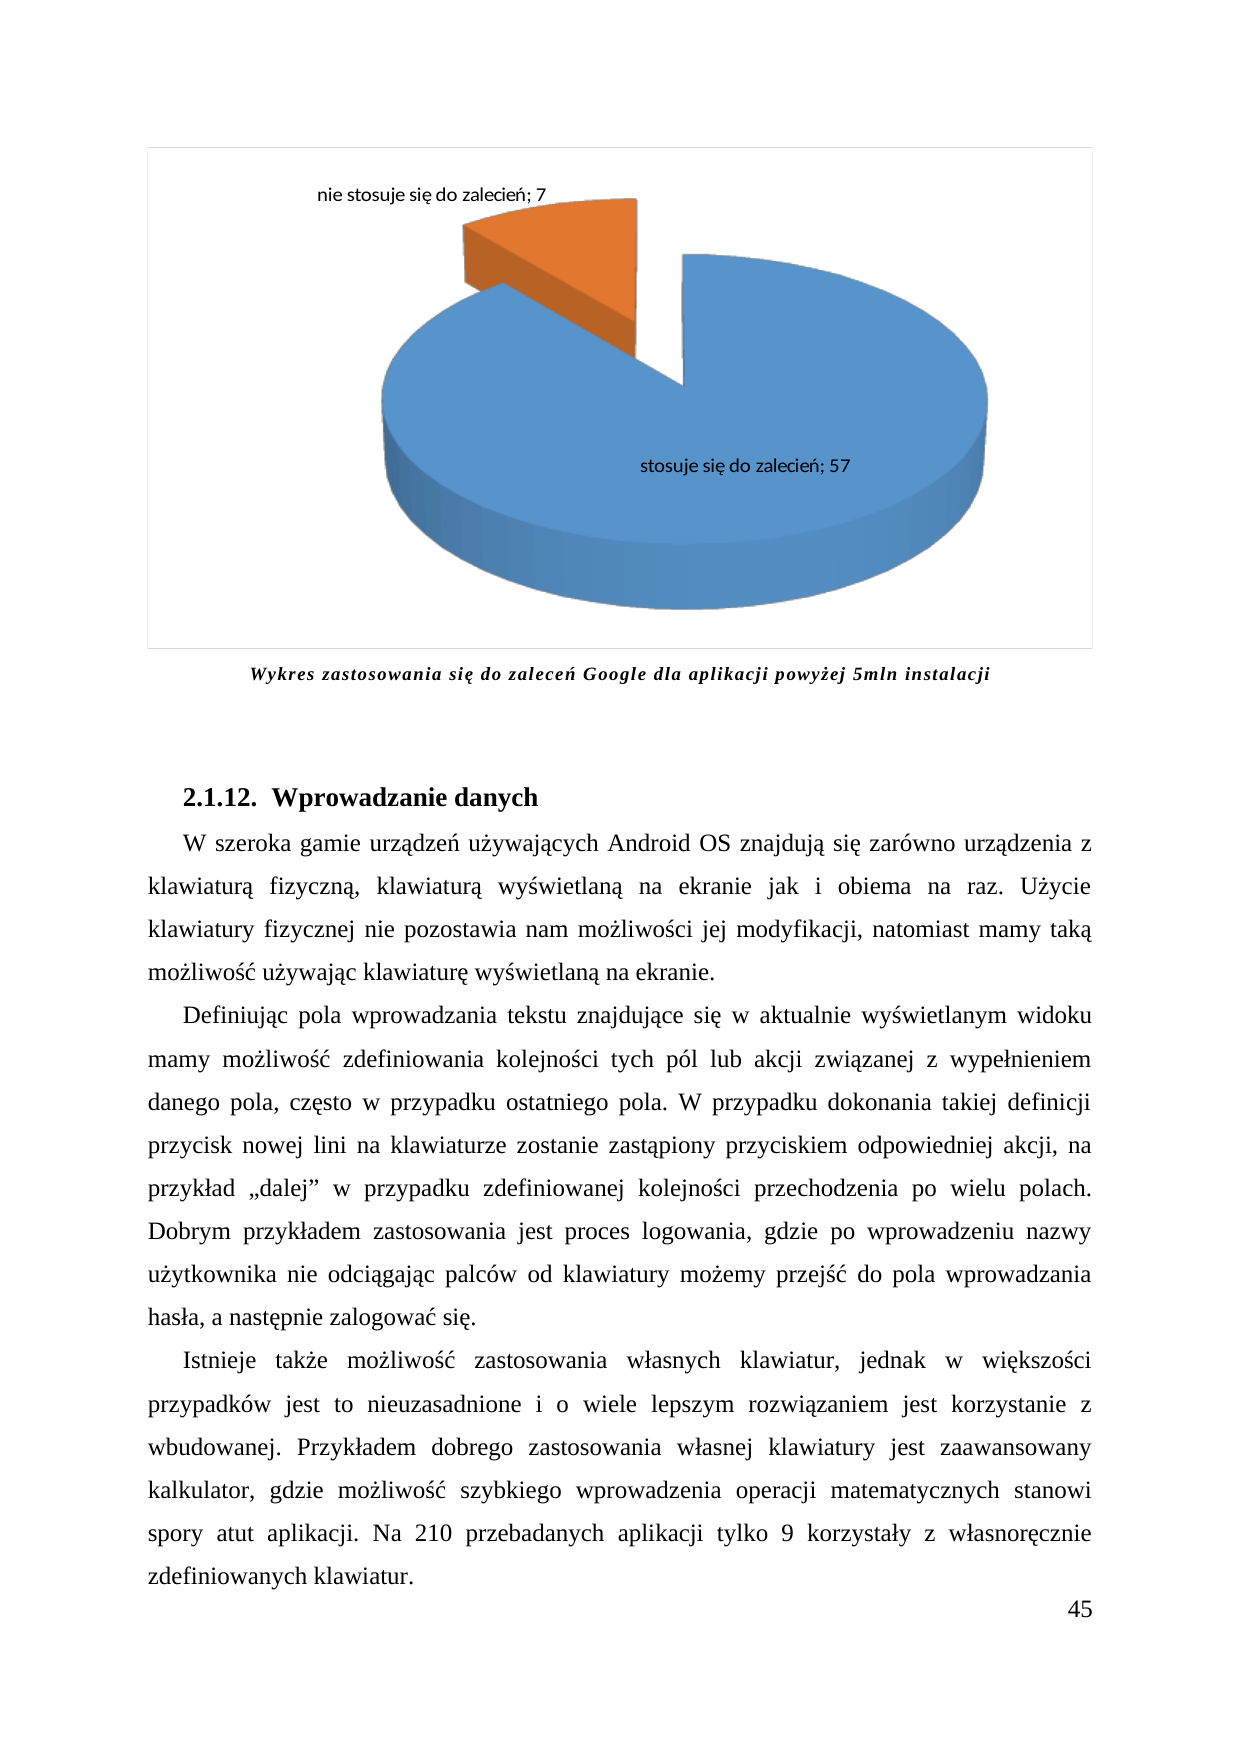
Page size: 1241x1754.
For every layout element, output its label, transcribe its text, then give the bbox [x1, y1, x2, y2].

text Istnieje także możliwość zastosowania własnych klawiatur, jednak w większości przypadków jest to nieuzasadnione i o wiele lepszym rozwiązaniem jest korzystanie z wbudowanej. Przykładem dobrego zastosowania własnej klawiatury jest zaawansowany kalkulator, gdzie możliwość szybkiego wprowadzenia operacji matematycznych stanowi spory atut aplikacji. Na 210 przebadanych aplikacji tylko 9 korzystały z własnoręcznie zdefiniowanych klawiatur. [148, 1346, 1092, 1590]
text W szeroka gamie urządzeń używających Android OS znajdują się zarówno urządzenia z klawiaturą fizyczną, klawiaturą wyświetlaną na ekranie jak i obiema na raz. Użycie klawiatury fizycznej nie pozostawia nam możliwości jej modyfikacji, natomiast mamy taką możliwość używając klawiaturę wyświetlaną na ekranie. [148, 828, 1092, 986]
text Definiując pola wprowadzania tekstu znajdujące się w aktualnie wyświetlanym widoku mamy możliwość zdefiniowania kolejności tych pól lub akcji związanej z wypełnieniem danego pola, często w przypadku ostatniego pola. W przypadku dokonania takiej definicji przycisk nowej lini na klawiaturze zostanie zastąpiony przyciskiem odpowiedniej akcji, na przykład „dalej” w przypadku zdefiniowanej kolejności przechodzenia po wielu polach. Dobrym przykładem zastosowania jest proces logowania, gdzie po wprowadzeniu nazwy użytkownika nie odciągając palców od klawiatury możemy przejść do pola wprowadzania hasła, a następnie zalogować się. [148, 1001, 1092, 1331]
subtitle Wykres zastosowania się do zaleceń Google dla aplikacji powyżej 5mln instalacji [148, 663, 1092, 684]
subtitle Wprowadzanie danych [183, 781, 1092, 813]
